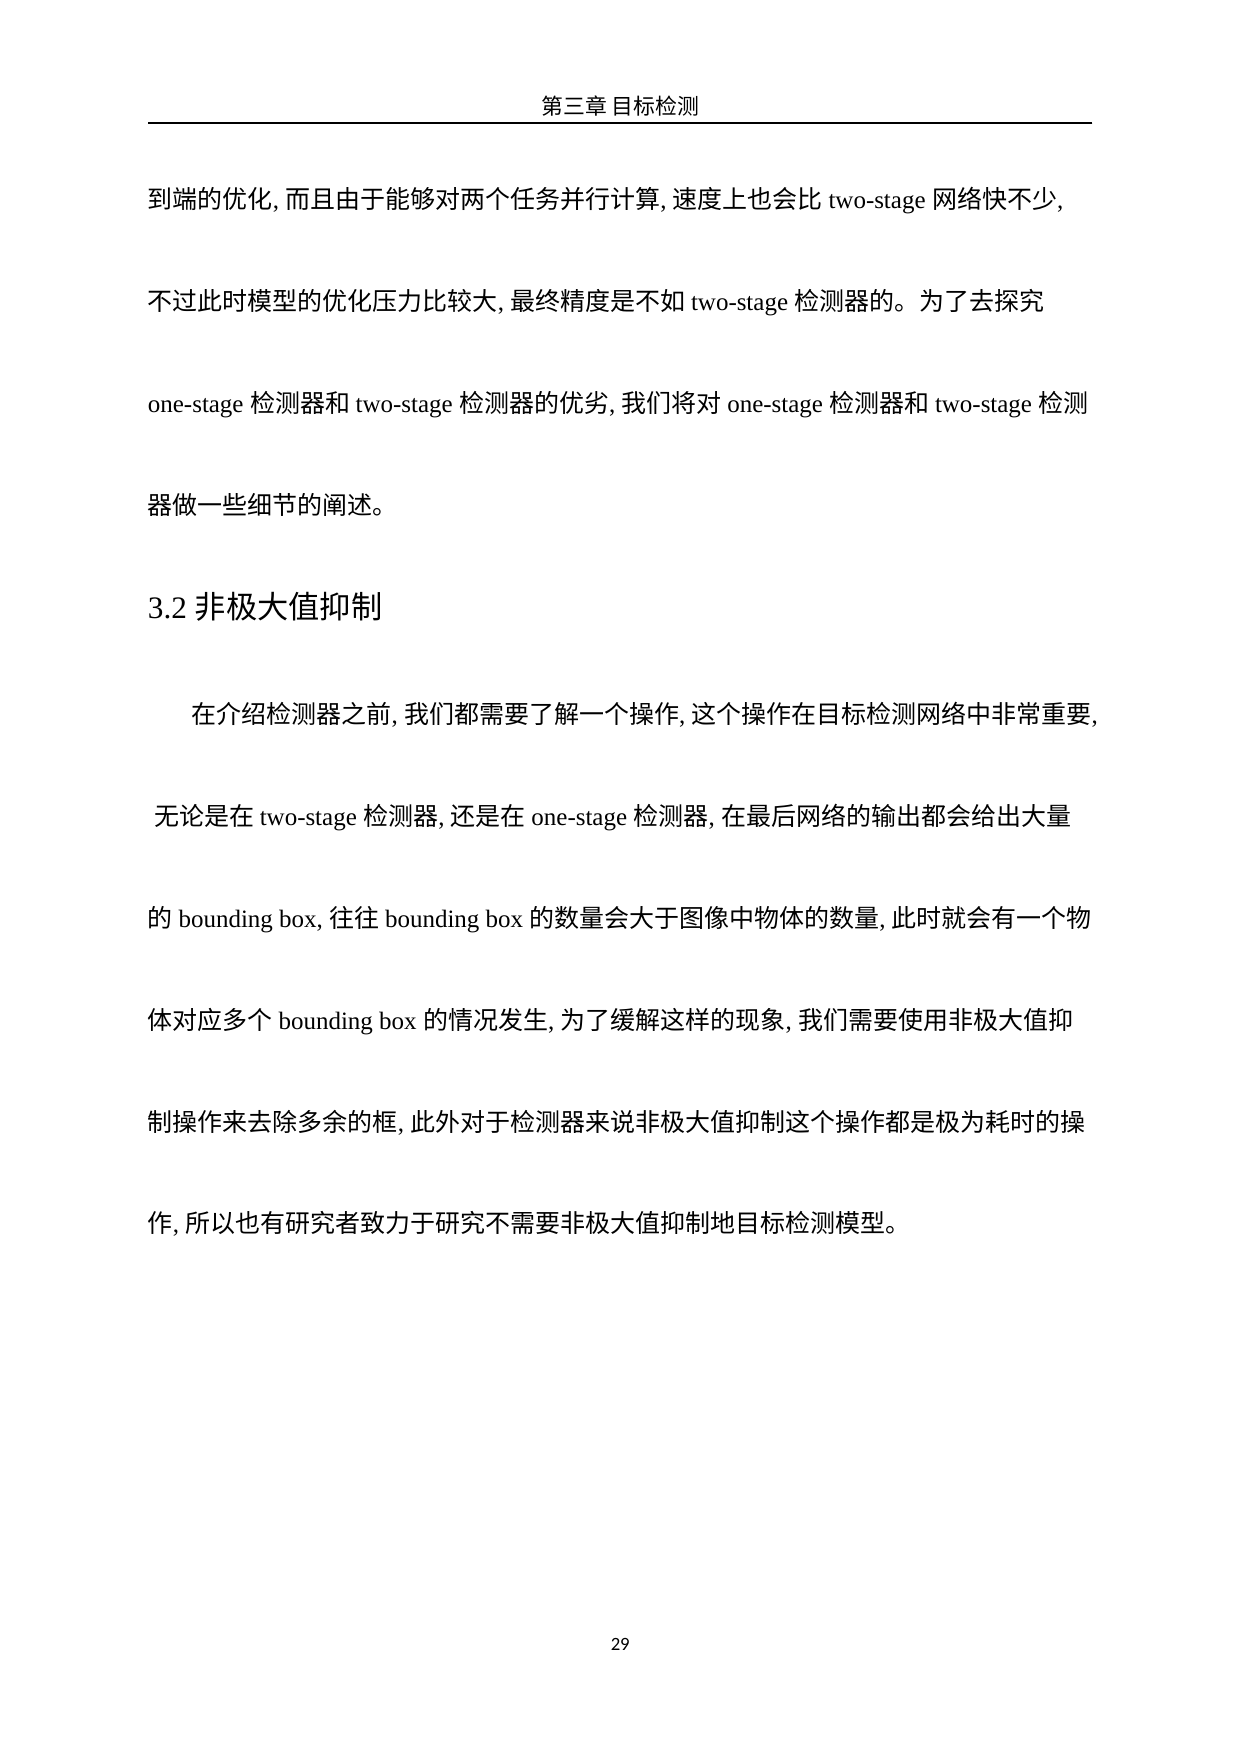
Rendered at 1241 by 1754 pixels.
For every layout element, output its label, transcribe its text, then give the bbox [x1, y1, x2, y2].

text 在介绍检测器之前, 我们都需要了解一个操作, 这个操作在目标检测网络中非常重要, 无论是在 two-stage 检测器, 还是在 one-stage 检测器, 在最后网络的输出都会给出大量的 bounding box, 往往 bounding box 的数量会大于图像中物体的数量, 此时就会有一个物体对应多个 bounding box 的情况发生, 为了缓解这样的现象, 我们需要使用非极大值抑制操作来去除多余的框, 此外对于检测器来说非极大值抑制这个操作都是极为耗时的操作, 所以也有研究者致力于研究不需要非极大值抑制地目标检测模型。 [148, 679, 1092, 1256]
subtitle 3.2 非极大值抑制 [148, 572, 1092, 640]
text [148, 164, 1092, 537]
